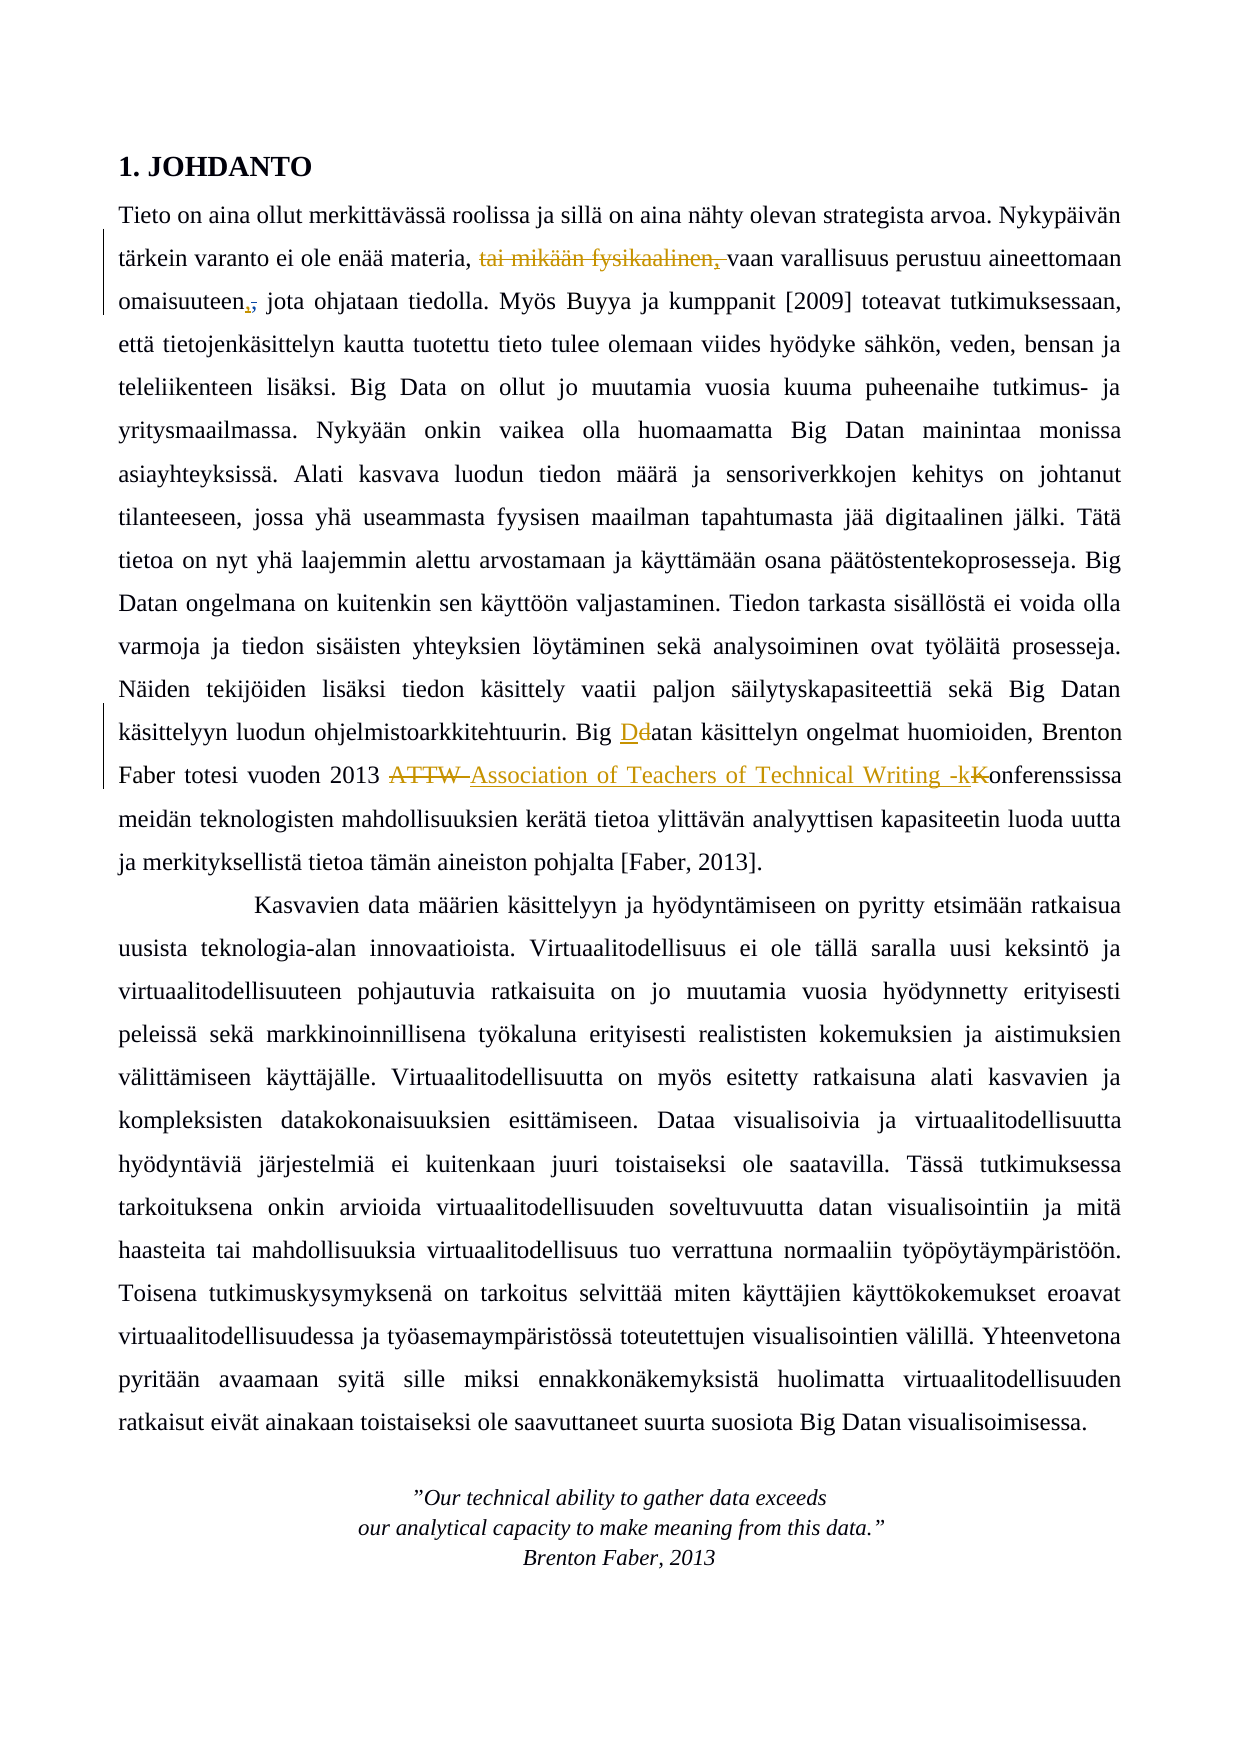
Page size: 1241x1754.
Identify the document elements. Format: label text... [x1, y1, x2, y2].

text ”Our technical ability to gather data exceeds [118, 1483, 1122, 1510]
text our analytical capacity to make meaning from this data.” [118, 1514, 1122, 1540]
text Tieto on aina ollut merkittävässä roolissa ja sillä on aina nähty olevan strategista arvoa. Nykypäivän tärkein varanto ei ole enää materia, vaan varallisuus perustuu aineettomaan omaisuuteen jota ohjataan tiedolla. Myös Buyya ja kumppanit [2009] toteavat tutkimuksessaan, että tietojenkäsittelyn kautta tuotettu tieto tulee olemaan viides hyödyke sähkön, veden, bensan ja teleliikenteen lisäksi. Big Data on ollut jo muutamia vuosia kuuma puheenaihe tutkimus- ja yritysmaailmassa. Nykyään onkin vaikea olla huomaamatta Big Datan mainintaa monissa asiayhteyksissä. Alati kasvava luodun tiedon määrä ja sensoriverkkojen kehitys on johtanut tilanteeseen, jossa yhä useammasta fyysisen maailman tapahtumasta jää digitaalinen jälki. Tätä tietoa on nyt yhä laajemmin alettu arvostamaan ja käyttämään osana päätöstentekoprosesseja. Big Datan ongelmana on kuitenkin sen käyttöön valjastaminen. Tiedon tarkasta sisällöstä ei voida olla varmoja ja tiedon sisäisten yhteyksien löytäminen sekä analysoiminen ovat työläitä prosesseja. Näiden tekijöiden lisäksi tiedon käsittely vaatii paljon säilytyskapasiteettiä sekä Big Datan käsittelyyn luodun ohjelmistoarkkitehtuurin. Big atan käsittelyn ongelmat huomioiden, Brenton Faber totesi vuoden 2013 onferenssissa meidän teknologisten mahdollisuuksien kerätä tietoa ylittävän analyyttisen kapasiteetin luoda uutta ja merkityksellistä tietoa tämän aineiston pohjalta [Faber, 2013]. [118, 200, 1122, 876]
text Brenton Faber, 2013 [118, 1544, 1122, 1570]
text 1. JOHDANTO [118, 149, 1122, 183]
text Kasvavien data määrien käsittelyyn ja hyödyntämiseen on pyritty etsimään ratkaisua uusista teknologia-alan innovaatioista. Virtuaalitodellisuus ei ole tällä saralla uusi keksintö ja virtuaalitodellisuuteen pohjautuvia ratkaisuita on jo muutamia vuosia hyödynnetty erityisesti peleissä sekä markkinoinnillisena työkaluna erityisesti realististen kokemuksien ja aistimuksien välittämiseen käyttäjälle. Virtuaalitodellisuutta on myös esitetty ratkaisuna alati kasvavien ja kompleksisten datakokonaisuuksien esittämiseen. Dataa visualisoivia ja virtuaalitodellisuutta hyödyntäviä järjestelmiä ei kuitenkaan juuri toistaiseksi ole saatavilla. Tässä tutkimuksessa tarkoituksena onkin arvioida virtuaalitodellisuuden soveltuvuutta datan visualisointiin ja mitä haasteita tai mahdollisuuksia virtuaalitodellisuus tuo verrattuna normaaliin työpöytäympäristöön. Toisena tutkimuskysymyksenä on tarkoitus selvittää miten käyttäjien käyttökokemukset eroavat virtuaalitodellisuudessa ja työasemaympäristössä toteutettujen visualisointien välillä. Yhteenvetona pyritään avaamaan syitä sille miksi ennakkonäkemyksistä huolimatta virtuaalitodellisuuden ratkaisut eivät ainakaan toistaiseksi ole saavuttaneet suurta suosiota Big Datan visualisoimisessa. [118, 890, 1122, 1436]
